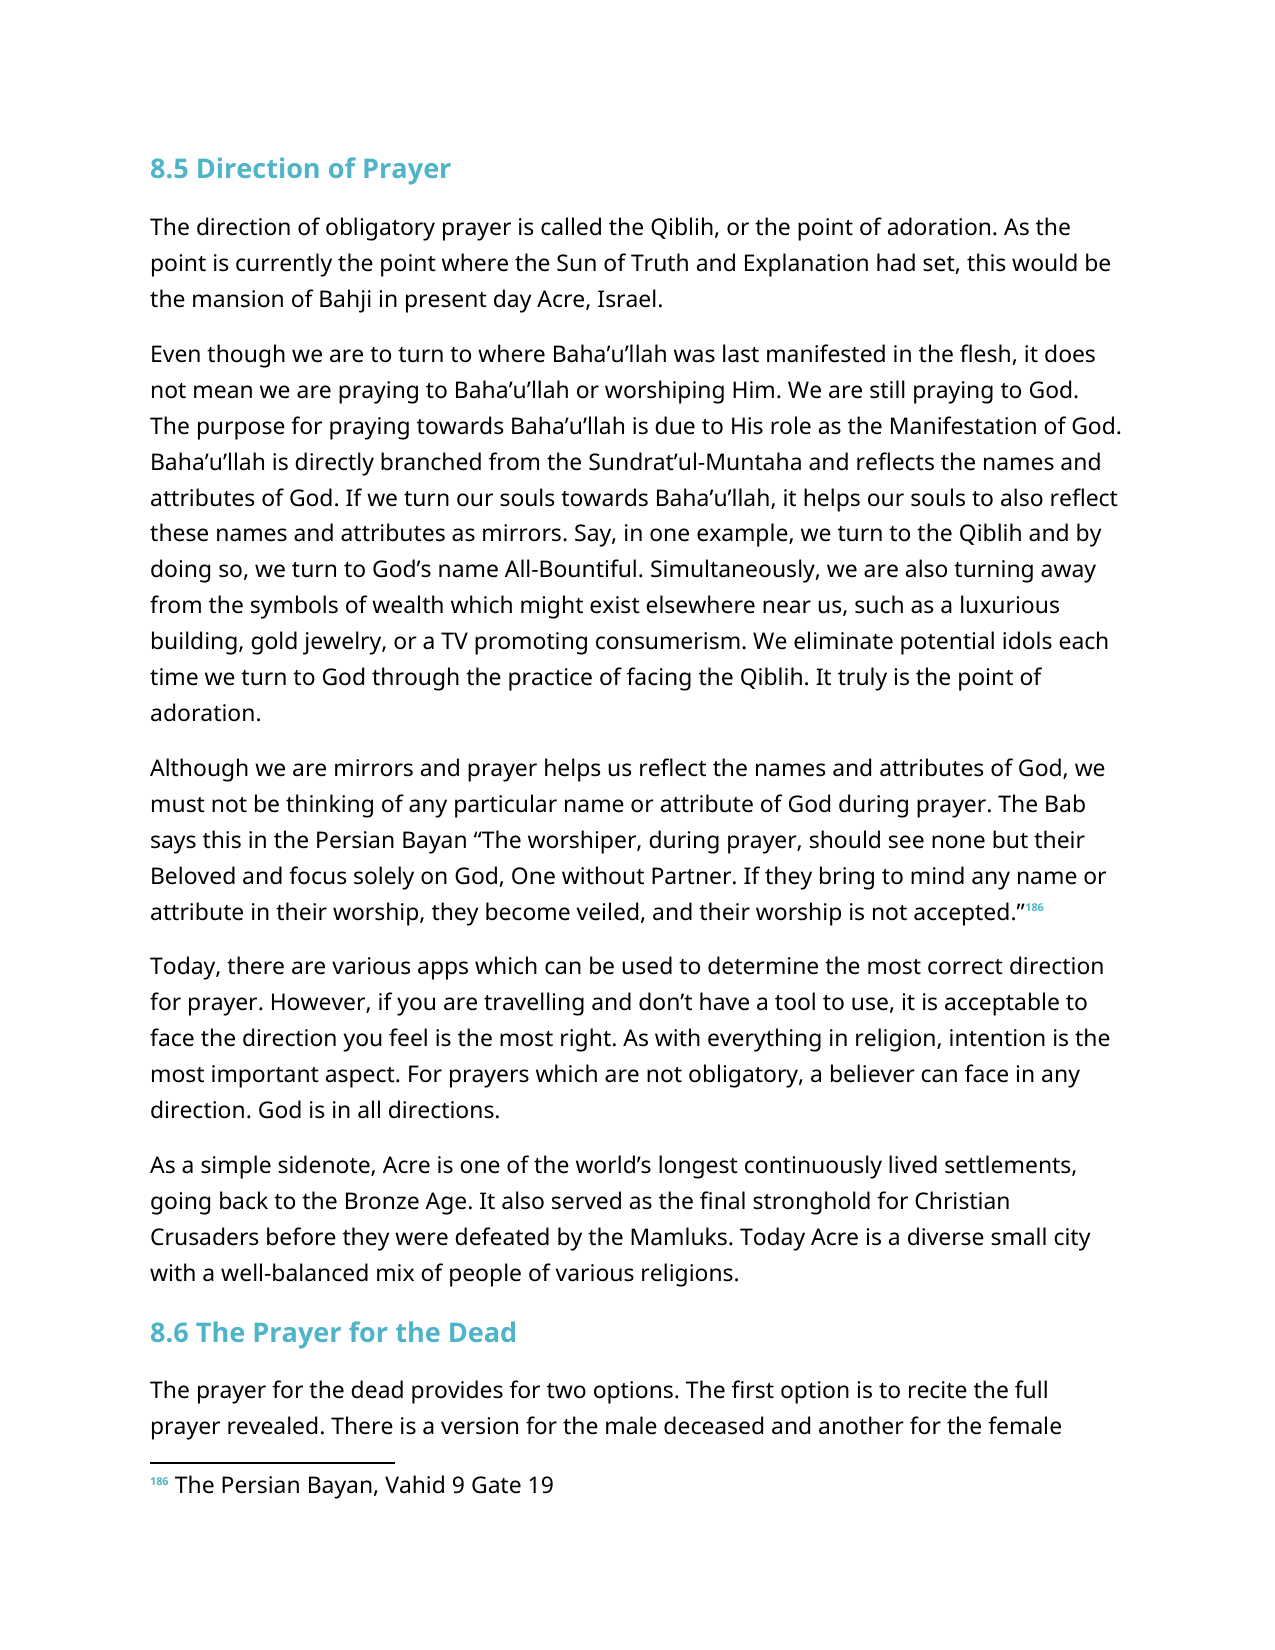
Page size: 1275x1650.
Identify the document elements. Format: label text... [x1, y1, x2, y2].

subtitle 8.6 The Prayer for the Dead [150, 1313, 1125, 1350]
text Even though we are to turn to where Baha’u’llah was last manifested in the flesh, it does not mean we are praying to Baha’u’llah or worshiping Him. We are still praying to God. The purpose for praying towards Baha’u’llah is due to His role as the Manifestation of God. Baha’u’llah is directly branched from the Sundrat’ul-Muntaha and reflects the names and attributes of God. If we turn our souls towards Baha’u’llah, it helps our souls to also reflect these names and attributes as mirrors. Say, in one example, we turn to the Qiblih and by doing so, we turn to God’s name All-Bountiful. Simultaneously, we are also turning away from the symbols of wealth which might exist elsewhere near us, such as a luxurious building, gold jewelry, or a TV promoting consumerism. We eliminate potential idols each time we turn to God through the practice of facing the Qiblih. It truly is the point of adoration. [150, 338, 1125, 728]
text The direction of obligatory prayer is called the Qiblih, or the point of adoration. As the point is currently the point where the Sun of Truth and Explanation had set, this would be the mansion of Bahji in present day Acre, Israel. [150, 211, 1125, 314]
subtitle 8.5 Direction of Prayer [150, 150, 1125, 187]
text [150, 1374, 1125, 1442]
text As a simple sidenote, Acre is one of the world’s longest continuously lived settlements, going back to the Bronze Age. It also served as the final stronghold for Christian Crusaders before they were defeated by the Mamluks. Today Acre is a diverse small city with a well-balanced mix of people of various religions. [150, 1149, 1125, 1288]
text Although we are mirrors and prayer helps us reflect the names and attributes of God, we must not be thinking of any particular name or attribute of God during prayer. The Bab says this in the Persian Bayan “The worshiper, during prayer, should see none but their Beloved and focus solely on God, One without Partner. If they bring to mind any name or attribute in their worship, they become veiled, and their worship is not accepted.” [150, 752, 1125, 927]
text Today, there are various apps which can be used to determine the most correct direction for prayer. However, if you are travelling and don’t have a tool to use, it is acceptable to face the direction you feel is the most right. As with everything in religion, intention is the most important aspect. For prayers which are not obligatory, a believer can face in any direction. God is in all directions. [150, 950, 1125, 1125]
